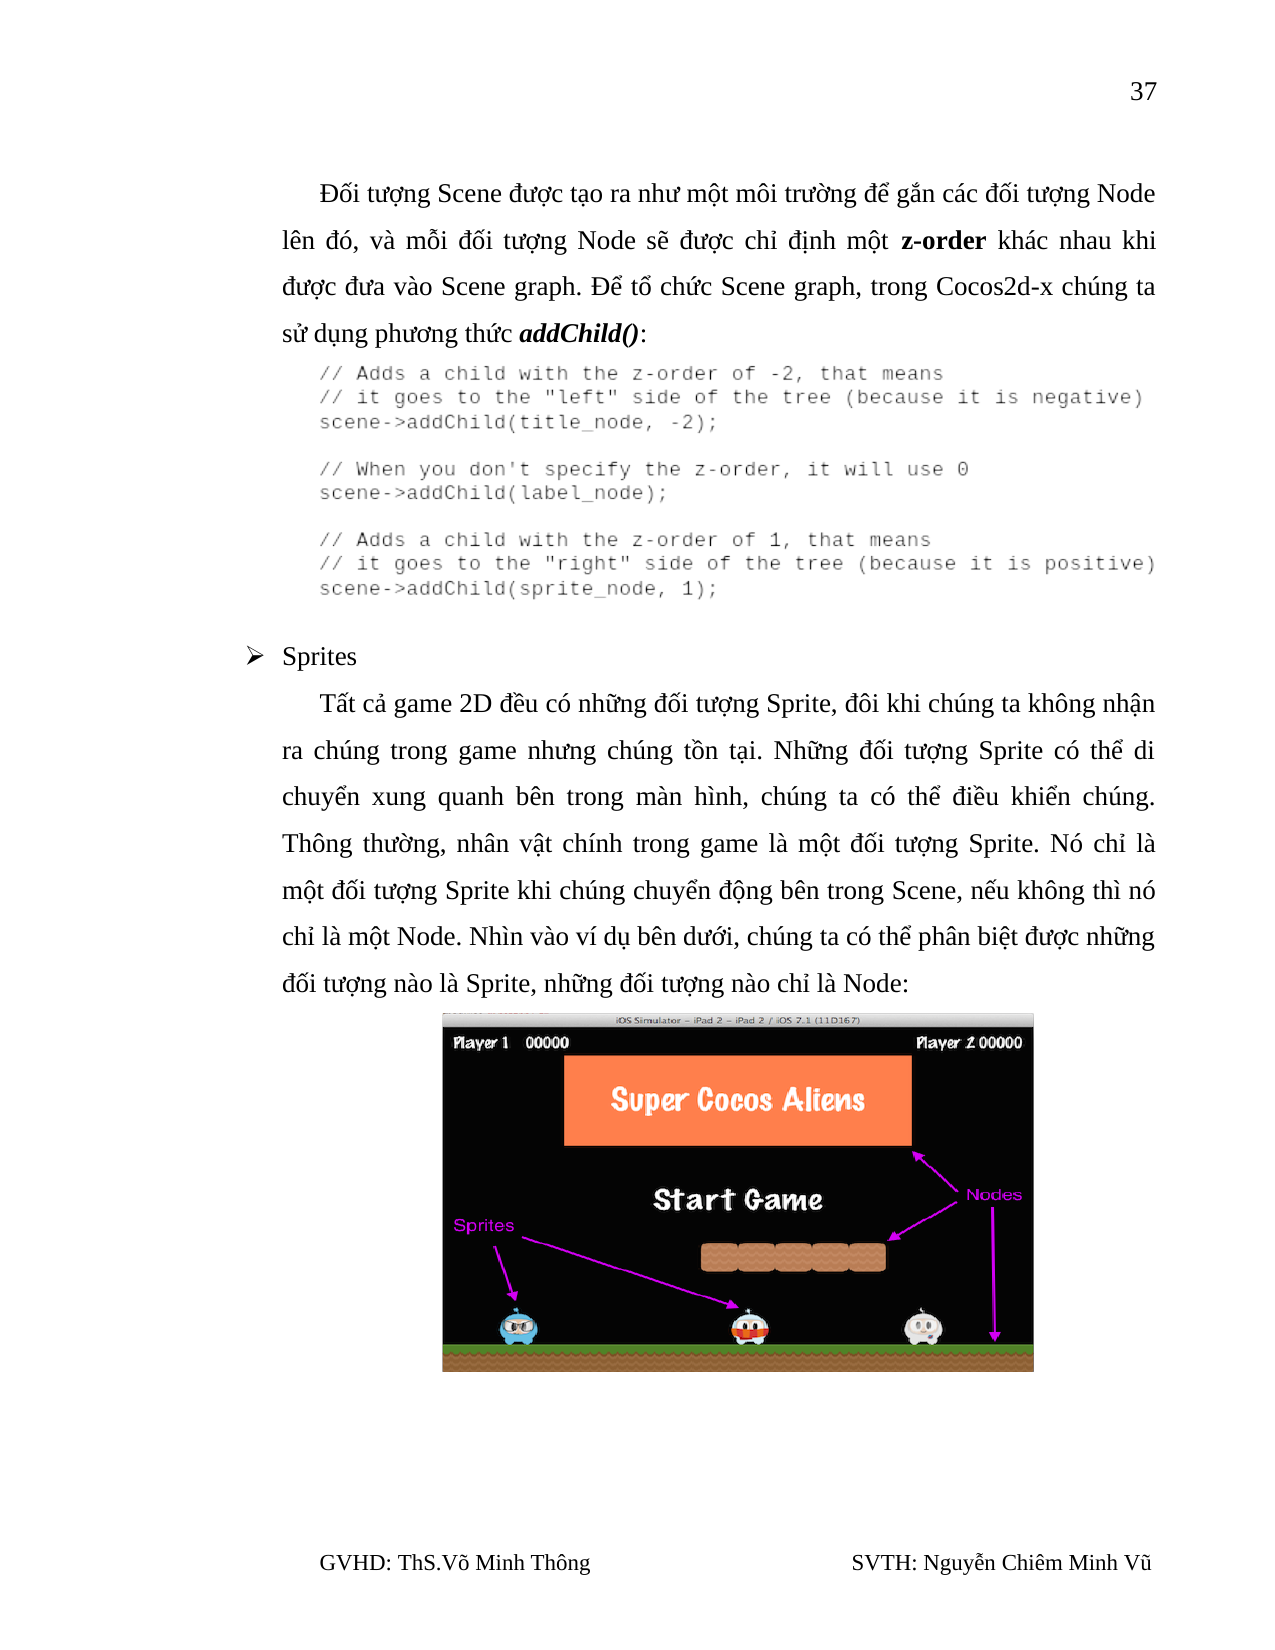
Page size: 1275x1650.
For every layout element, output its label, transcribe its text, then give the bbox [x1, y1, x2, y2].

text Đối tượng Scene được tạo ra như một môi trường để gắn các đối tượng Node lên đó, và mỗi đối tượng Node sẽ được chỉ định một z-order khác nhau khi được đưa vào Scene graph. Để tổ chức Scene graph, trong Cocos2d-x chúng ta sử dụng phương thức addChild(): [282, 177, 1157, 348]
text Tất cả game 2D đều có những đối tượng Sprite, đôi khi chúng ta không nhận ra chúng trong game nhưng chúng tồn tại. Những đối tượng Sprite có thể di chuyển xung quanh bên trong màn hình, chúng ta có thể điều khiển chúng. Thông thường, nhân vật chính trong game là một đối tượng Sprite. Nó chỉ là một đối tượng Sprite khi chúng chuyển động bên trong Scene, nếu không thì nó chỉ là một Node. Nhìn vào ví dụ bên dưới, chúng ta có thể phân biệt được những đối tượng nào là Sprite, những đối tượng nào chỉ là Node: [282, 687, 1157, 998]
list Sprites [244, 640, 1157, 672]
picture [442, 1013, 1034, 1372]
